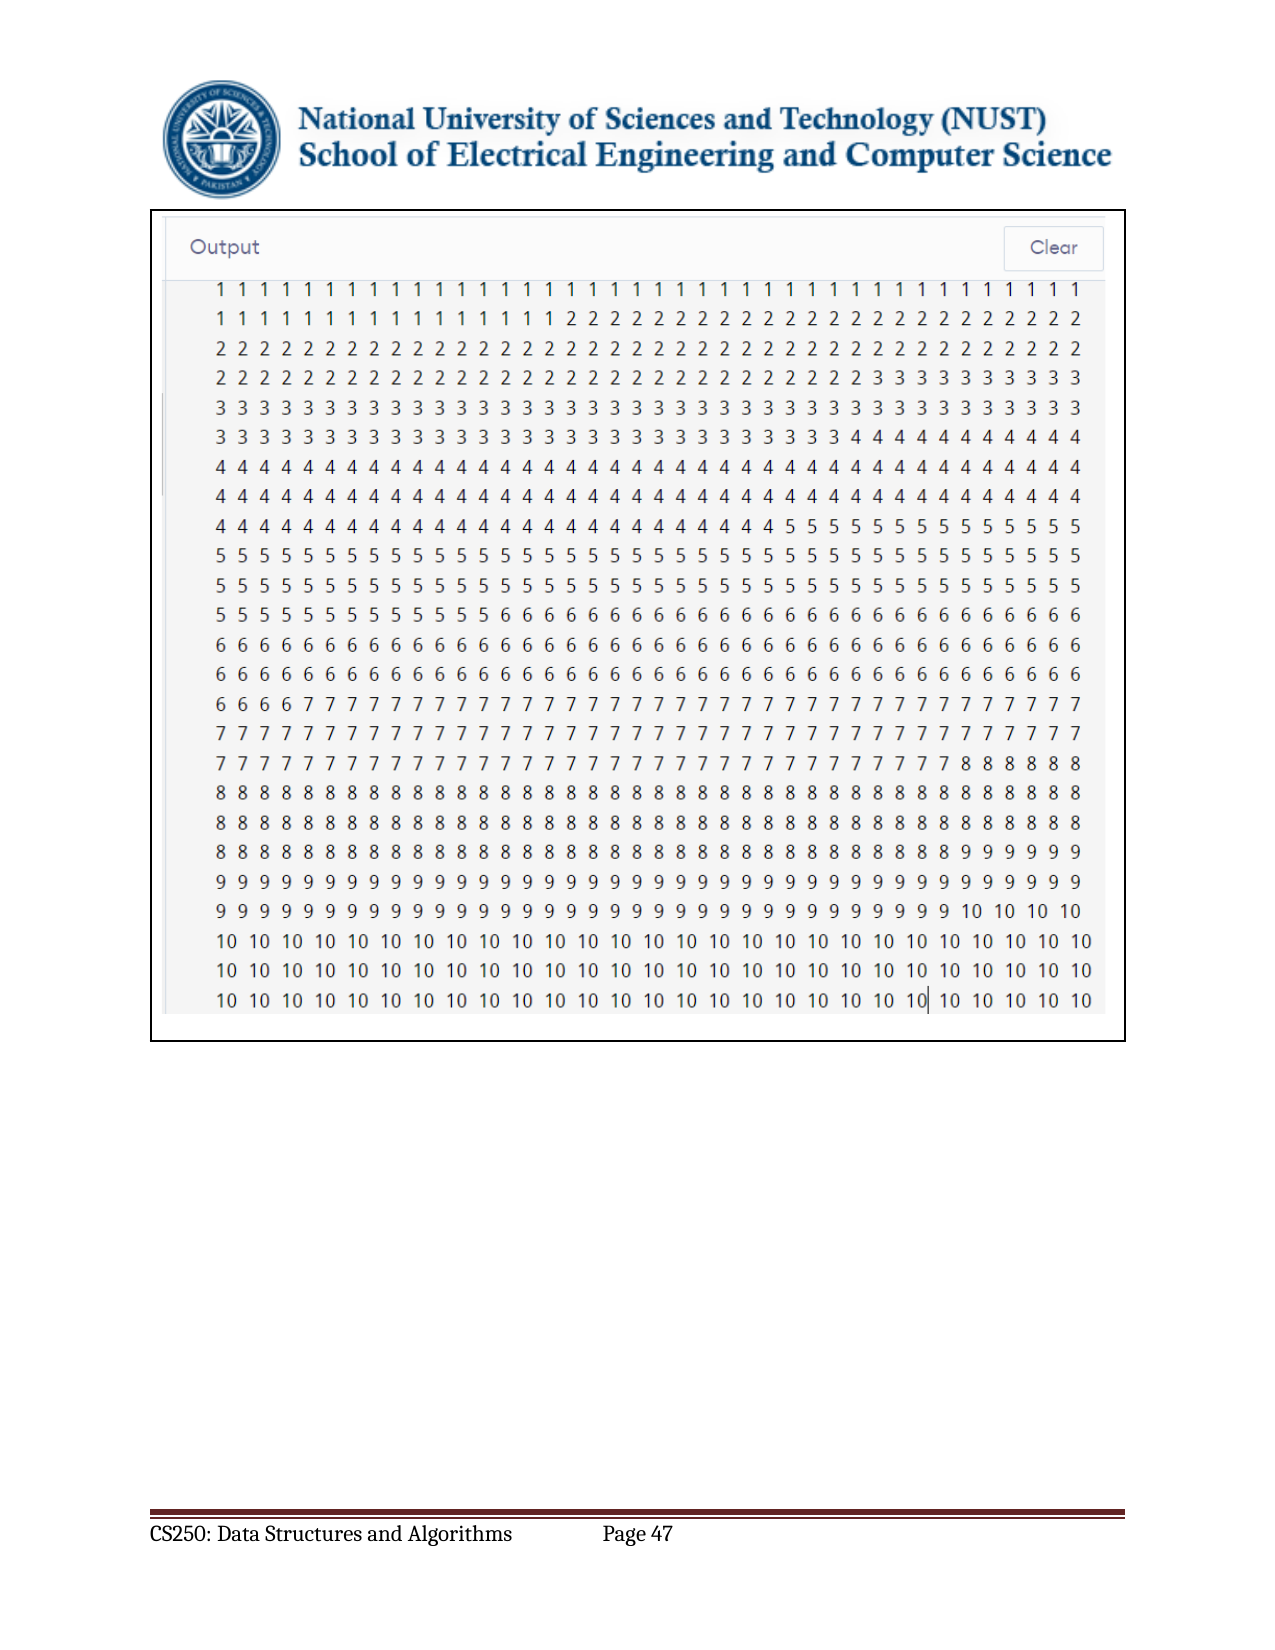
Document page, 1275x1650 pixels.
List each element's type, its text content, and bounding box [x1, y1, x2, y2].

picture [150, 75, 1125, 209]
picture [161, 211, 1106, 1014]
